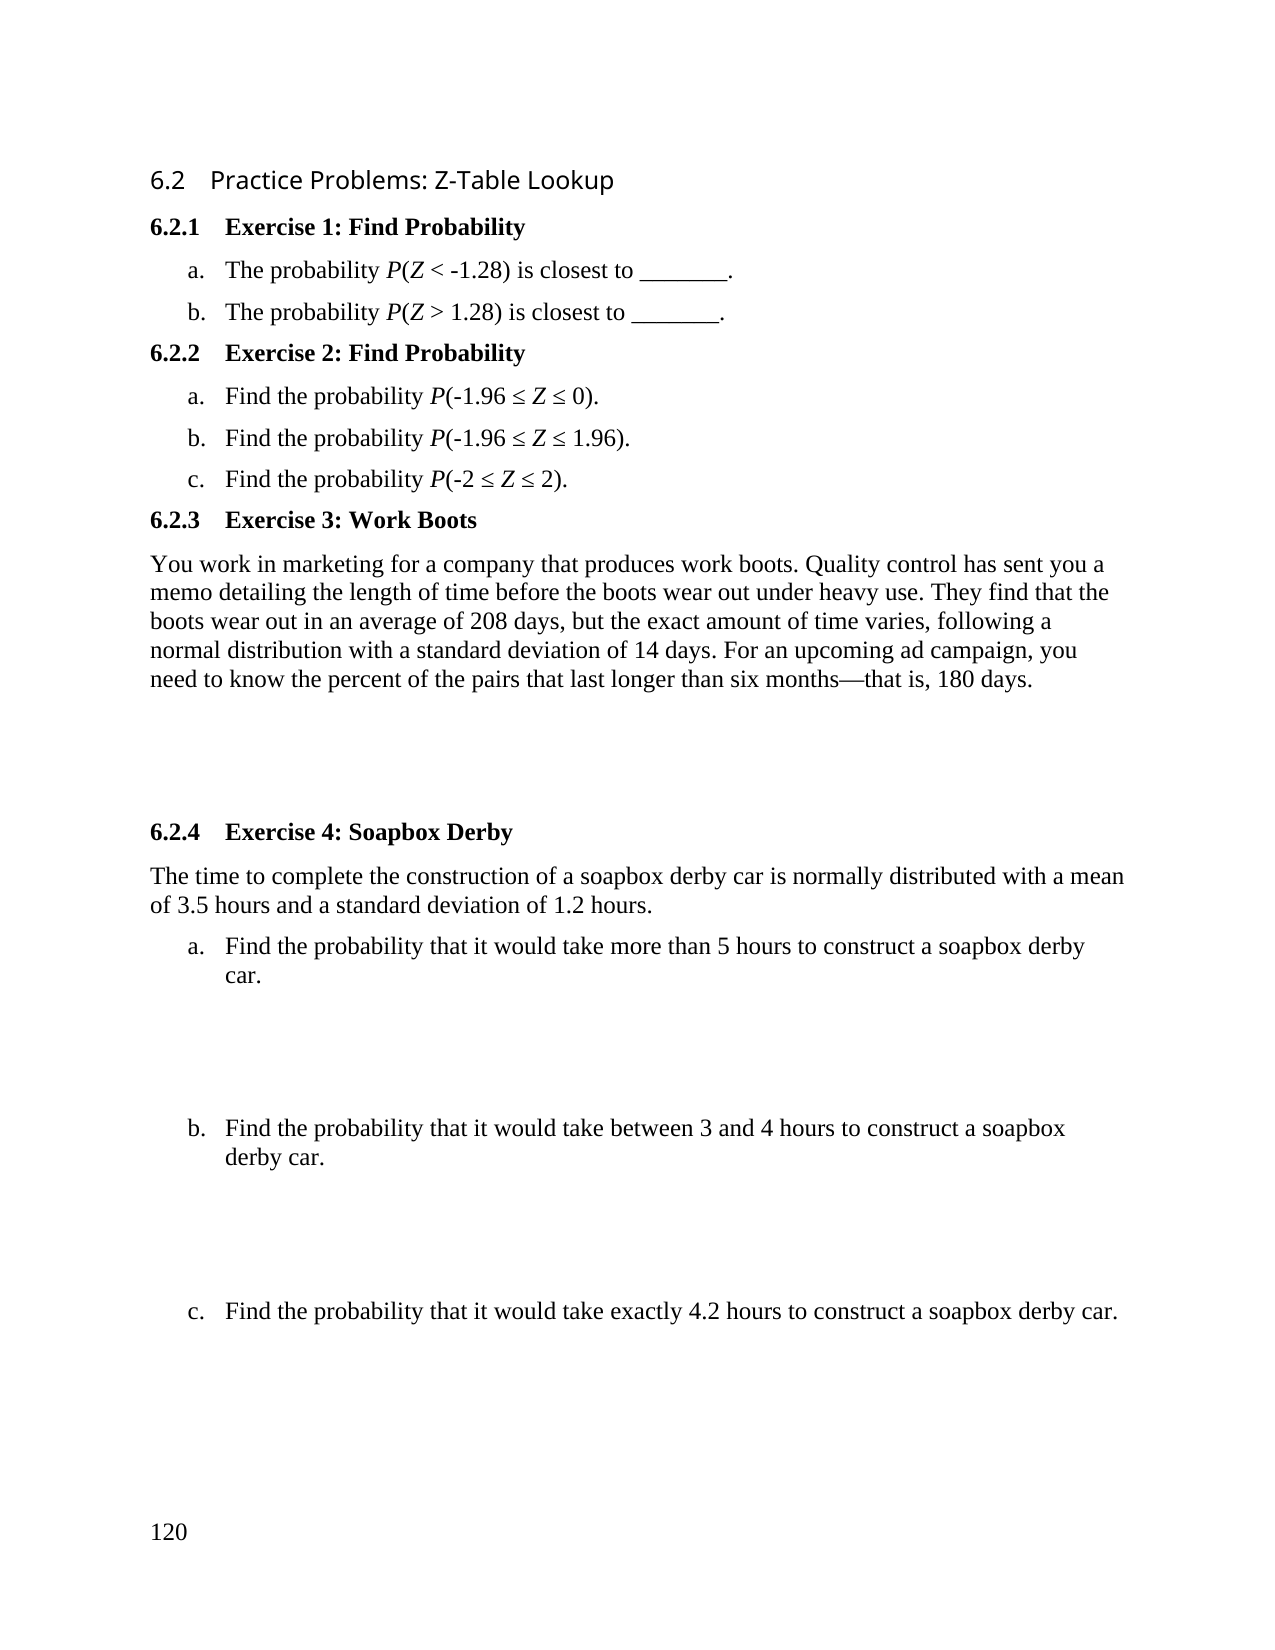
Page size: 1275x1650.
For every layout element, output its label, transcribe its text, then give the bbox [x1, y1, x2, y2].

list The probability P(Z < -1.28) is closest to _______. [187, 255, 1125, 284]
list Find the probability that it would take more than 5 hours to construct a soapbox derby car. [187, 931, 1125, 988]
subtitle Exercise 1: Find Probability [150, 212, 1125, 241]
list Find the probability P(-2 ≤ Z ≤ 2). [187, 464, 1125, 493]
list Find the probability P(-1.96 ≤ Z ≤ 1.96). [187, 423, 1125, 451]
text You work in marketing for a company that produces work boots. Quality control has sent you a memo detailing the length of time before the boots wear out under heavy use. They find that the boots wear out in an average of 208 days, but the exact amount of time varies, following a normal distribution with a standard deviation of 14 days. For an upcoming ad campaign, you need to know the percent of the pairs that last longer than six months—that is, 180 days. [150, 549, 1125, 692]
subtitle Exercise 3: Work Boots [150, 505, 1125, 534]
subtitle Exercise 4: Soapbox Derby [150, 817, 1125, 846]
subtitle Practice Problems: Z-Table Lookup [150, 162, 1125, 197]
text The time to complete the construction of a soapbox derby car is normally distributed with a mean of 3.5 hours and a standard deviation of 1.2 hours. [150, 861, 1125, 918]
list The probability P(Z > 1.28) is closest to _______. [187, 297, 1125, 325]
list Find the probability that it would take between 3 and 4 hours to construct a soapbox derby car. [187, 1113, 1125, 1171]
subtitle Exercise 2: Find Probability [150, 338, 1125, 367]
list Find the probability that it would take exactly 4.2 hours to construct a soapbox derby car. [187, 1296, 1125, 1325]
list Find the probability P(-1.96 ≤ Z ≤ 0). [187, 381, 1125, 410]
